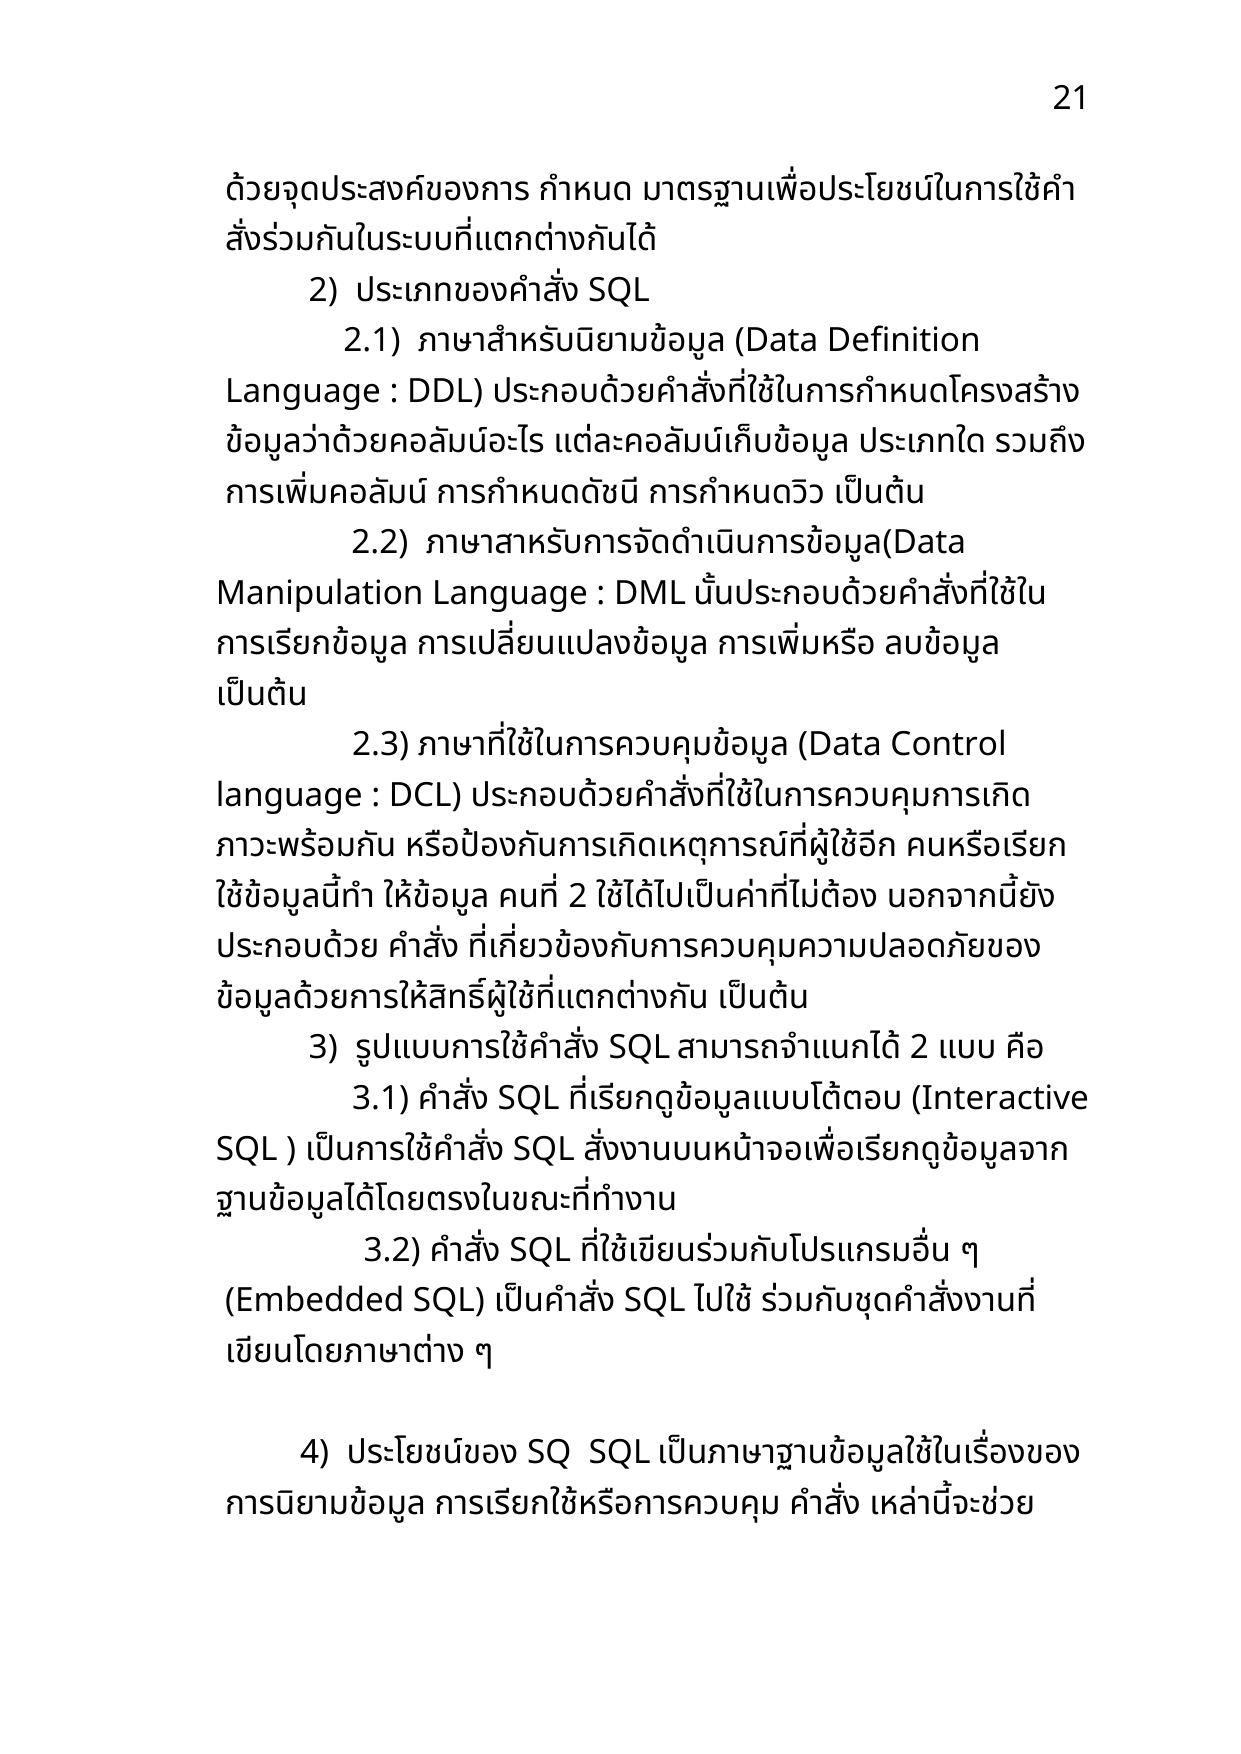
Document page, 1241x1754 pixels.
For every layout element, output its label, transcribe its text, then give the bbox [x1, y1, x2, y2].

text 2) ประเภทของคำสั่ง SQL [225, 265, 1090, 316]
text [225, 1428, 1090, 1529]
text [225, 164, 1090, 265]
text 3.2) คำสั่ง SQL ที่ใช้เขียนร่วมกับโปรแกรมอื่น ๆ (Embedded SQL) เป็นคำสั่ง SQL ไปใช้ ร่วมกับชุดคำสั่งงานที่เขียนโดยภาษาต่าง ๆ [225, 1226, 1090, 1377]
text 3) รูปแบบการใช้คำสั่ง SQLสามารถจำแนกได้ 2 แบบ คือ [225, 1023, 1090, 1074]
text 2.3) ภาษาที่ใช้ในการควบคุมข้อมูล (Data Control language : DCL) ประกอบด้วยคำสั่งที่ใช้ในการควบคุมการเกิดภาวะพร้อมกัน หรือป้องกันการเกิดเหตุการณ์ที่ผู้ใช้อีก คนหรือเรียกใช้ข้อมูลนี้ทำ ให้ข้อมูล คนที่ 2 ใช้ได้ไปเป็นค่าที่ไม่ต้อง นอกจากนี้ยังประกอบด้วย คำสั่ง ที่เกี่ยวข้องกับการควบคุมความปลอดภัยของข้อมูลด้วยการให้สิทธิ์ผู้ใช้ที่แตกต่างกัน เป็นต้น [216, 720, 1090, 1023]
text 3.1) คำสั่ง SQL ที่เรียกดูข้อมูลแบบโต้ตอบ (Interactive SQL ) เป็นการใช้คำสั่ง SQL สั่งงานบนหน้าจอเพื่อเรียกดูข้อมูลจากฐานข้อมูลได้โดยตรงในขณะที่ทำงาน [216, 1074, 1090, 1226]
text 2.1) ภาษาสำหรับนิยามข้อมูล (Data Definition Language : DDL) ประกอบด้วยคำสั่งที่ใช้ในการกำหนดโครงสร้างข้อมูลว่าด้วยคอลัมน์อะไร แต่ละคอลัมน์เก็บข้อมูล ประเภทใด รวมถึงการเพิ่มคอลัมน์ การกำหนดดัชนี การกำหนดวิว เป็นต้น [225, 316, 1090, 518]
text 2.2) ภาษาสาหรับการจัดดำเนินการข้อมูล(Data Manipulation Language : DMLนั้นประกอบด้วยคำสั่งที่ใช้ในการเรียกข้อมูล การเปลี่ยนแปลงข้อมูล การเพิ่มหรือ ลบข้อมูล เป็นต้น [216, 518, 1090, 720]
